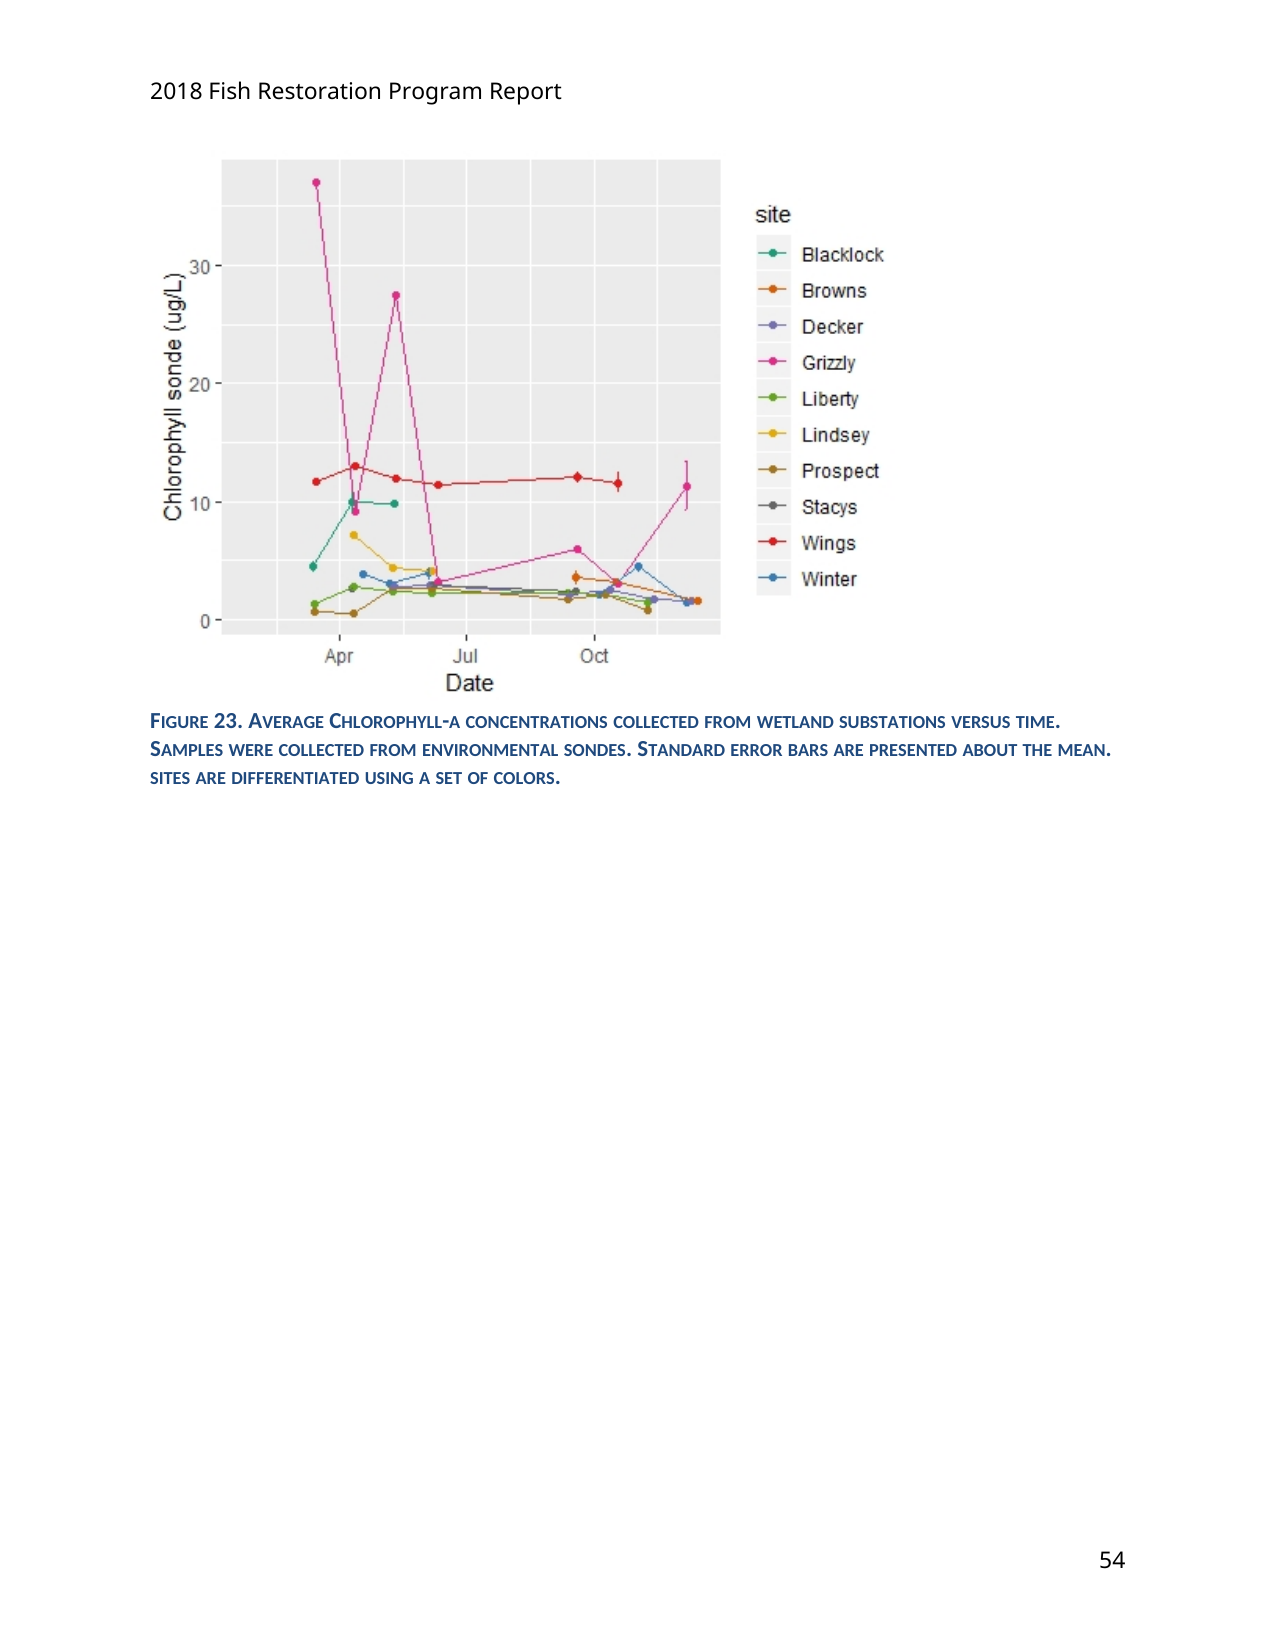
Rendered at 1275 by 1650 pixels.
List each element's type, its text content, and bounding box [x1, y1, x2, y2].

picture [150, 150, 907, 707]
text Figure 23. Average Chlorophyll-a concentrations collected from wetland substations versus time. Samples were collected from environmental sondes. Standard error bars are presented about the mean. sites are differentiated using a set of colors. [150, 706, 1125, 790]
